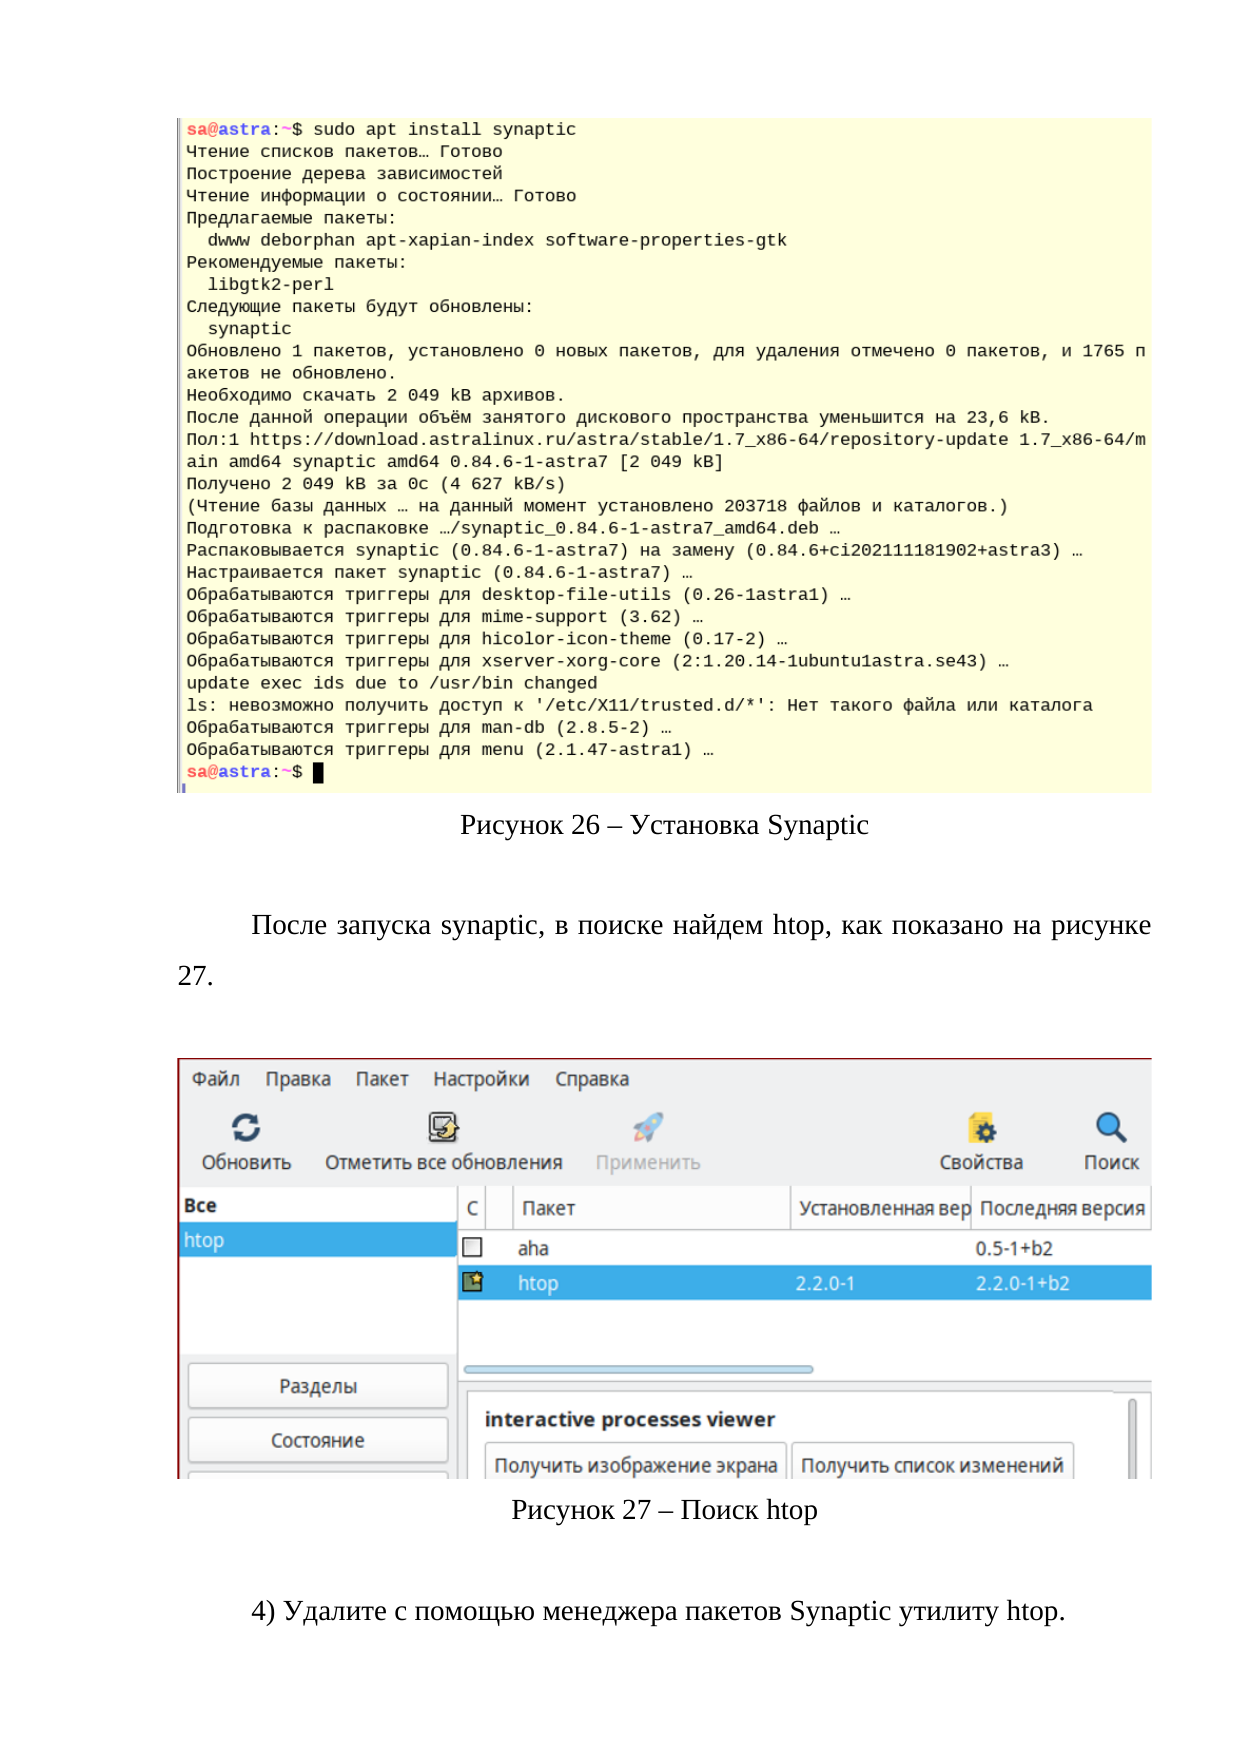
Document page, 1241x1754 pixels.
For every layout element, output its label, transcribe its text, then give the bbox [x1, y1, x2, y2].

picture [177, 118, 1152, 793]
text Рисунок 26 – Установка Synaptic [177, 807, 1152, 840]
picture [177, 1058, 1152, 1479]
text Рисунок 27 – Поиск htop [177, 1492, 1152, 1526]
text После запуска synaptic, в поиске найдем htop, как показано на рисунке 27. [177, 907, 1152, 991]
text 4) Удалите с помощью менеджера пакетов Synaptic утилиту htop. [177, 1593, 1152, 1627]
